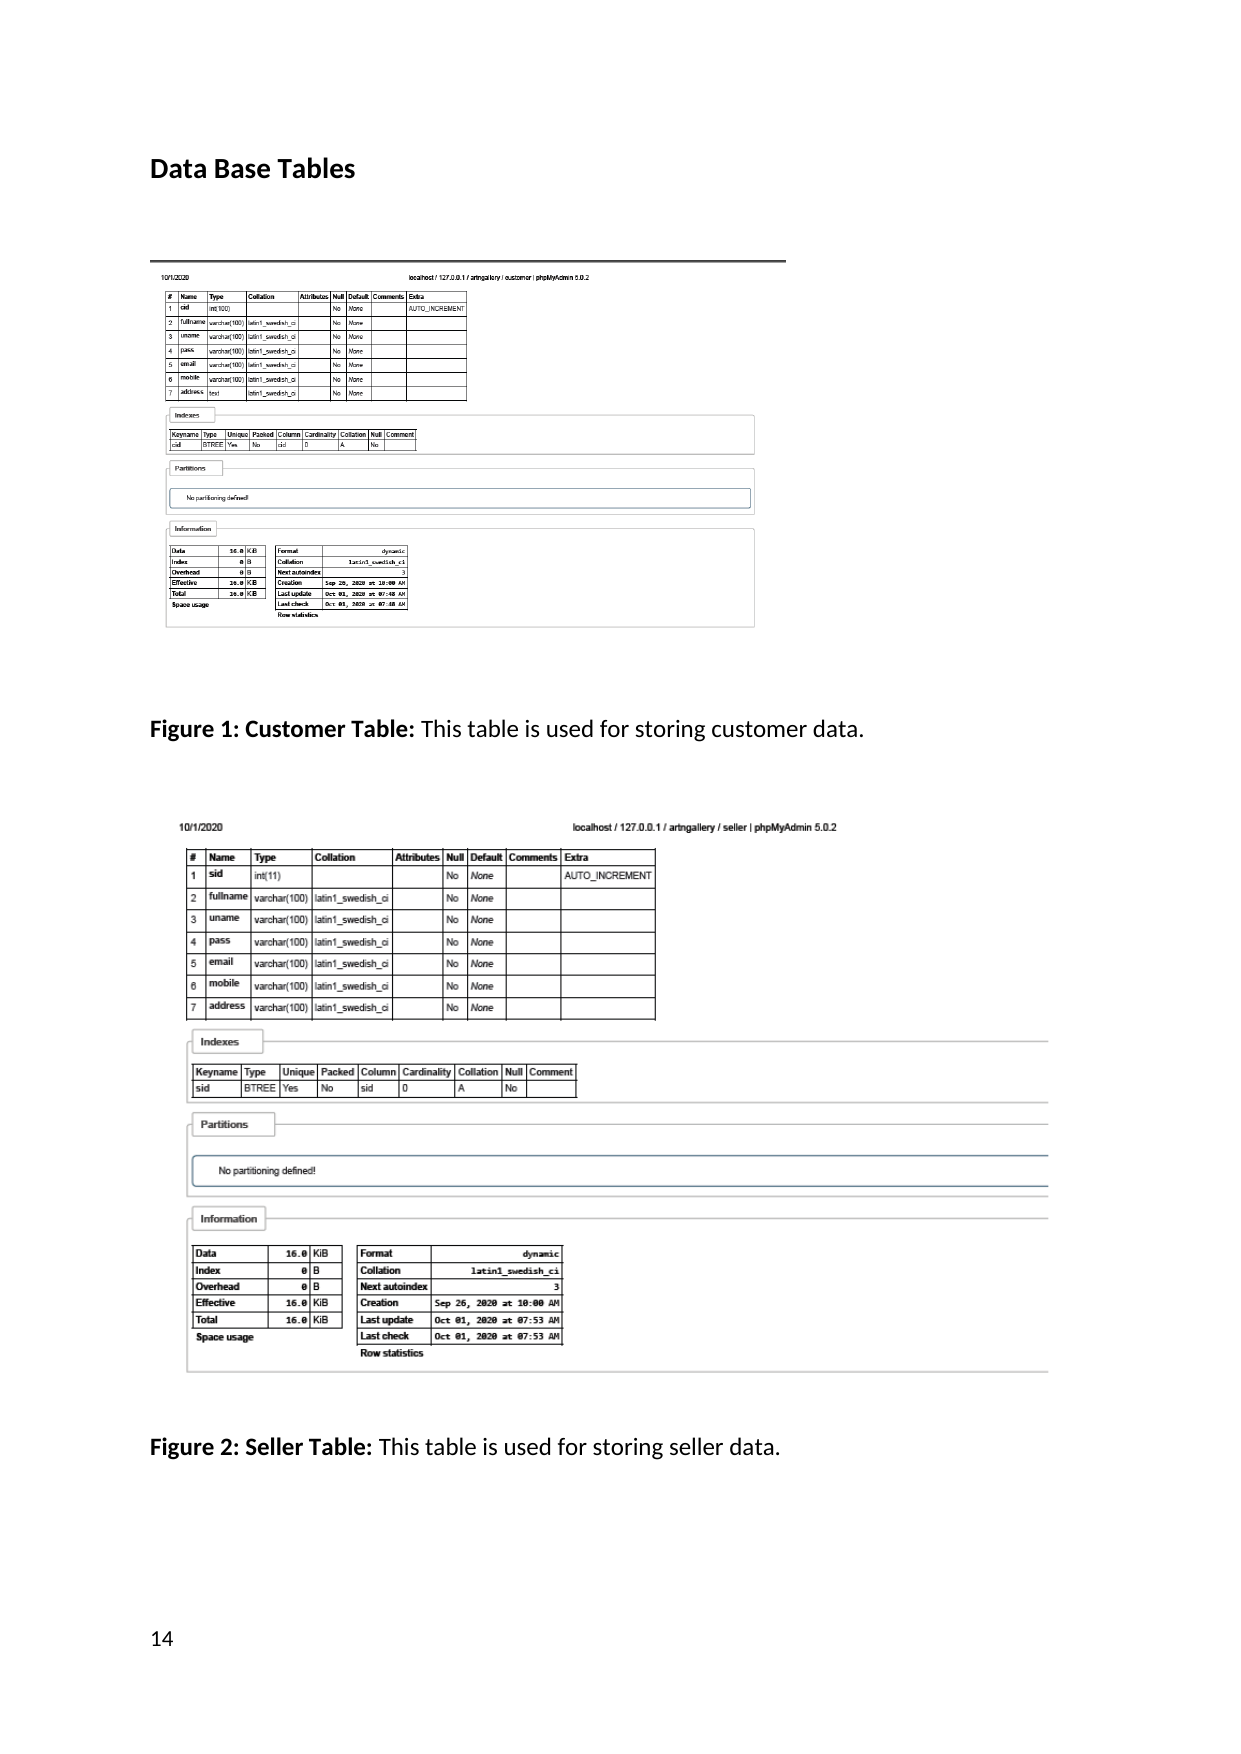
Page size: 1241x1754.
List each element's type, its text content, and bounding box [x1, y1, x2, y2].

text Figure 1: Customer Table: This table is used for storing customer data. [150, 713, 1090, 744]
text Data Base Tables [150, 150, 1090, 186]
picture [150, 260, 786, 695]
picture [150, 812, 1049, 1429]
